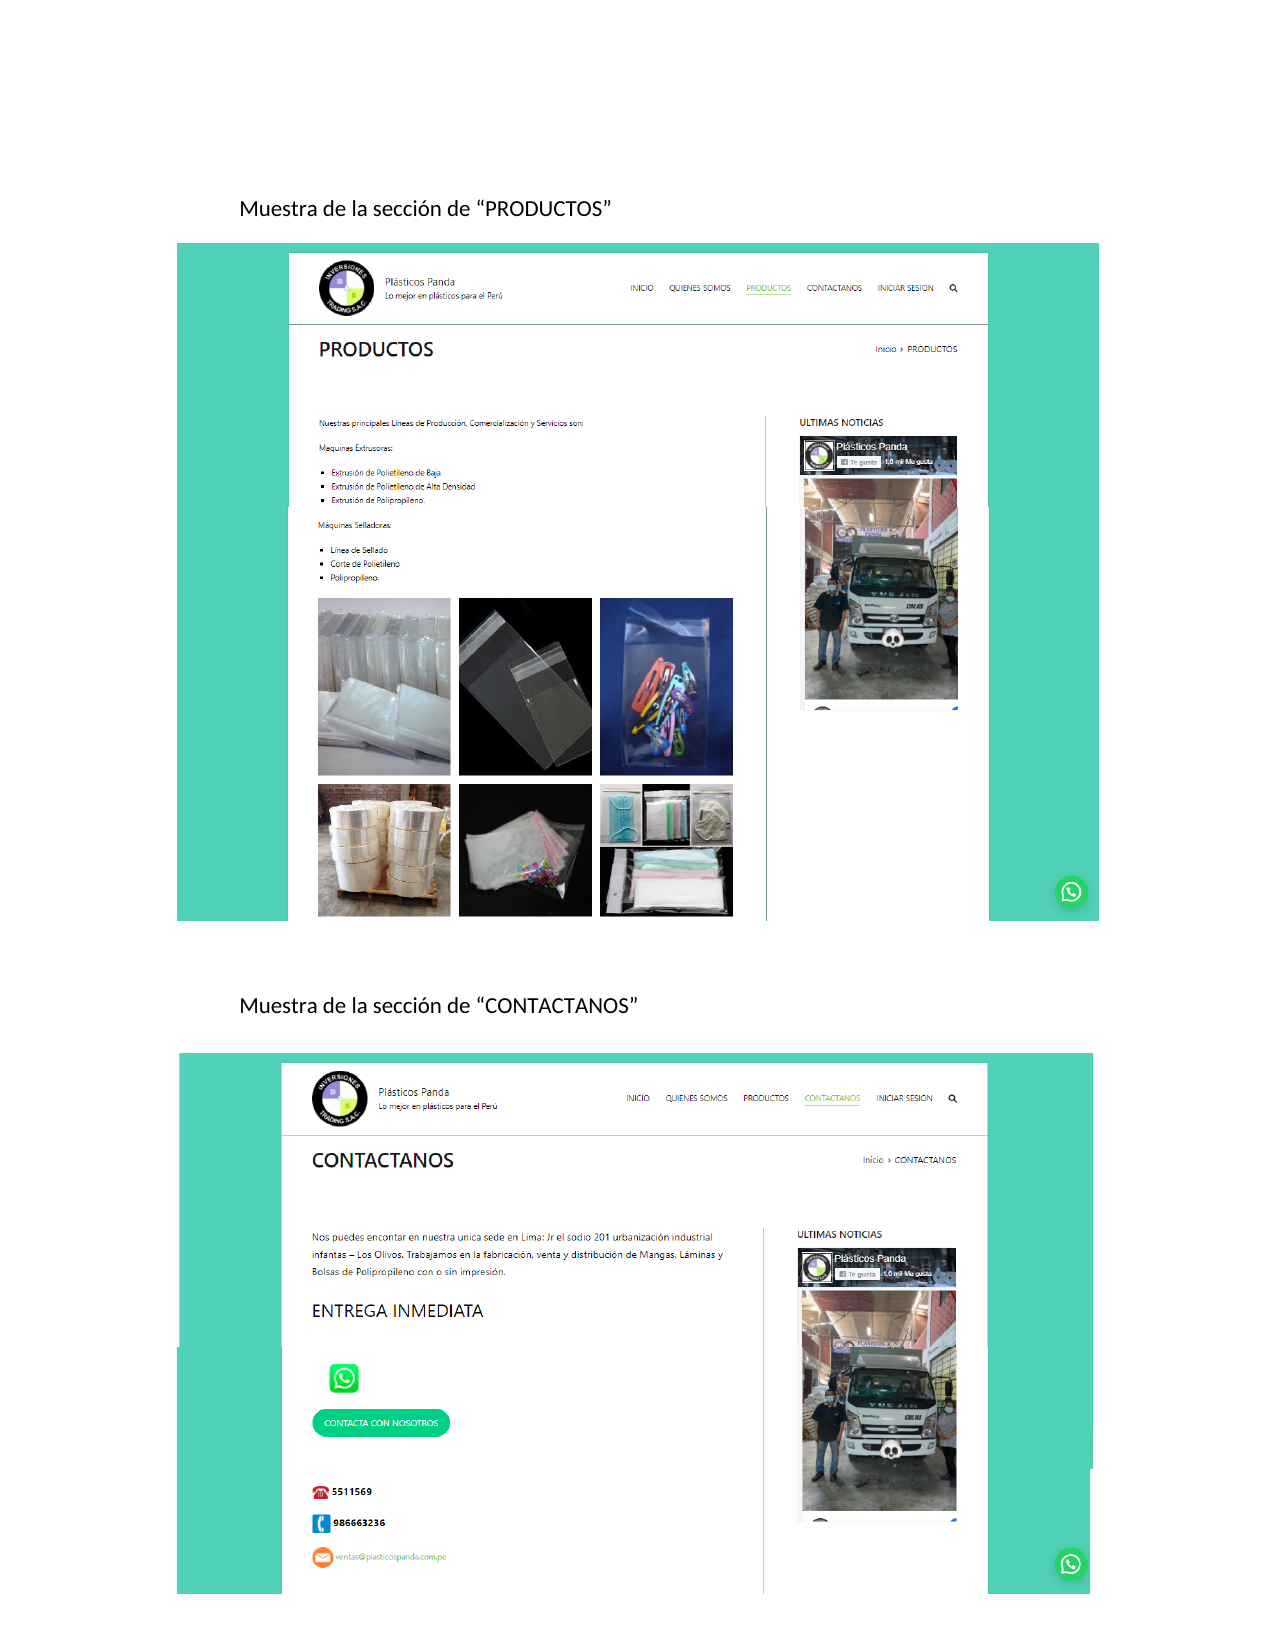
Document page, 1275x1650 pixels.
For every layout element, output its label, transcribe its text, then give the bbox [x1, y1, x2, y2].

picture [177, 243, 1099, 921]
picture [176, 1053, 1094, 1594]
text Muestra de la sección de “PRODUCTOS” [177, 194, 1098, 222]
text Muestra de la sección de “CONTACTANOS” [177, 991, 1098, 1019]
